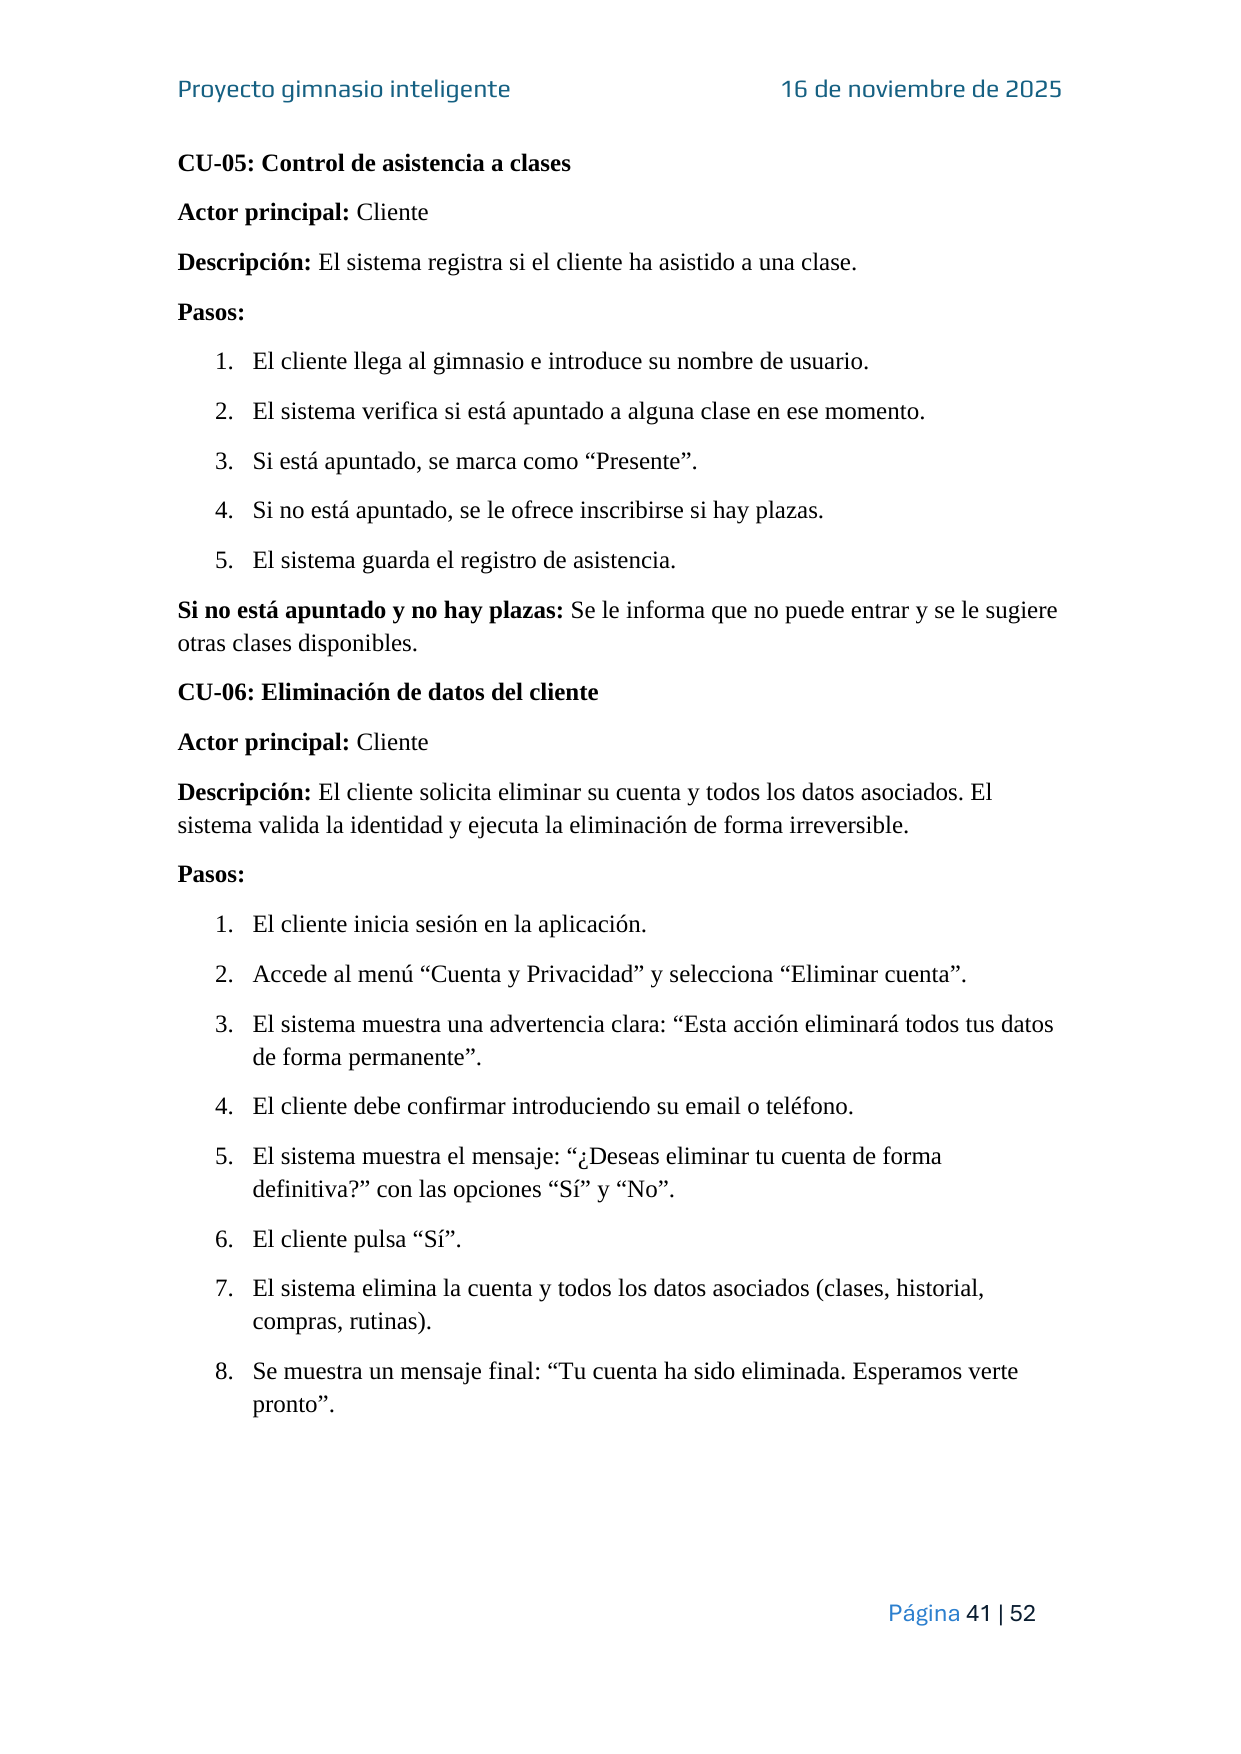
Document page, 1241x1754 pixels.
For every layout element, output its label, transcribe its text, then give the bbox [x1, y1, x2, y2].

list El sistema muestra una advertencia clara: “Esta acción eliminará todos tus datos de forma permanente”. [215, 1009, 1063, 1070]
text Si no está apuntado y no hay plazas: Se le informa que no puede entrar y se le sugiere otras clases disponibles. [177, 595, 1063, 657]
text CU-06: Eliminación de datos del cliente [177, 677, 1063, 706]
list El sistema guarda el registro de asistencia. [215, 545, 1063, 574]
list El cliente inicia sesión en la aplicación. [215, 909, 1063, 938]
list El cliente llega al gimnasio e introduce su nombre de usuario. [215, 346, 1063, 375]
text Descripción: El sistema registra si el cliente ha asistido a una clase. [177, 247, 1063, 276]
text Actor principal: Cliente [177, 727, 1063, 756]
text Pasos: [177, 297, 1063, 325]
list Accede al menú “Cuenta y Privacidad” y selecciona “Eliminar cuenta”. [215, 959, 1063, 988]
text Actor principal: Cliente [177, 197, 1063, 226]
list El cliente pulsa “Sí”. [215, 1224, 1063, 1252]
list El cliente debe confirmar introduciendo su email o teléfono. [215, 1091, 1063, 1120]
list El sistema verifica si está apuntado a alguna clase en ese momento. [215, 396, 1063, 425]
list Se muestra un mensaje final: “Tu cuenta ha sido eliminada. Esperamos verte pronto”. [215, 1356, 1063, 1418]
list Si no está apuntado, se le ofrece inscribirse si hay plazas. [215, 495, 1063, 524]
text Descripción: El cliente solicita eliminar su cuenta y todos los datos asociados. El sistema valida la identidad y ejecuta la eliminación de forma irreversible. [177, 777, 1063, 839]
list El sistema elimina la cuenta y todos los datos asociados (clases, historial, compras, rutinas). [215, 1273, 1063, 1335]
list Si está apuntado, se marca como “Presente”. [215, 446, 1063, 474]
text Pasos: [177, 859, 1063, 888]
list El sistema muestra el mensaje: “¿Deseas eliminar tu cuenta de forma definitiva?” con las opciones “Sí” y “No”. [215, 1141, 1063, 1203]
text CU-05: Control de asistencia a clases [177, 148, 1063, 176]
